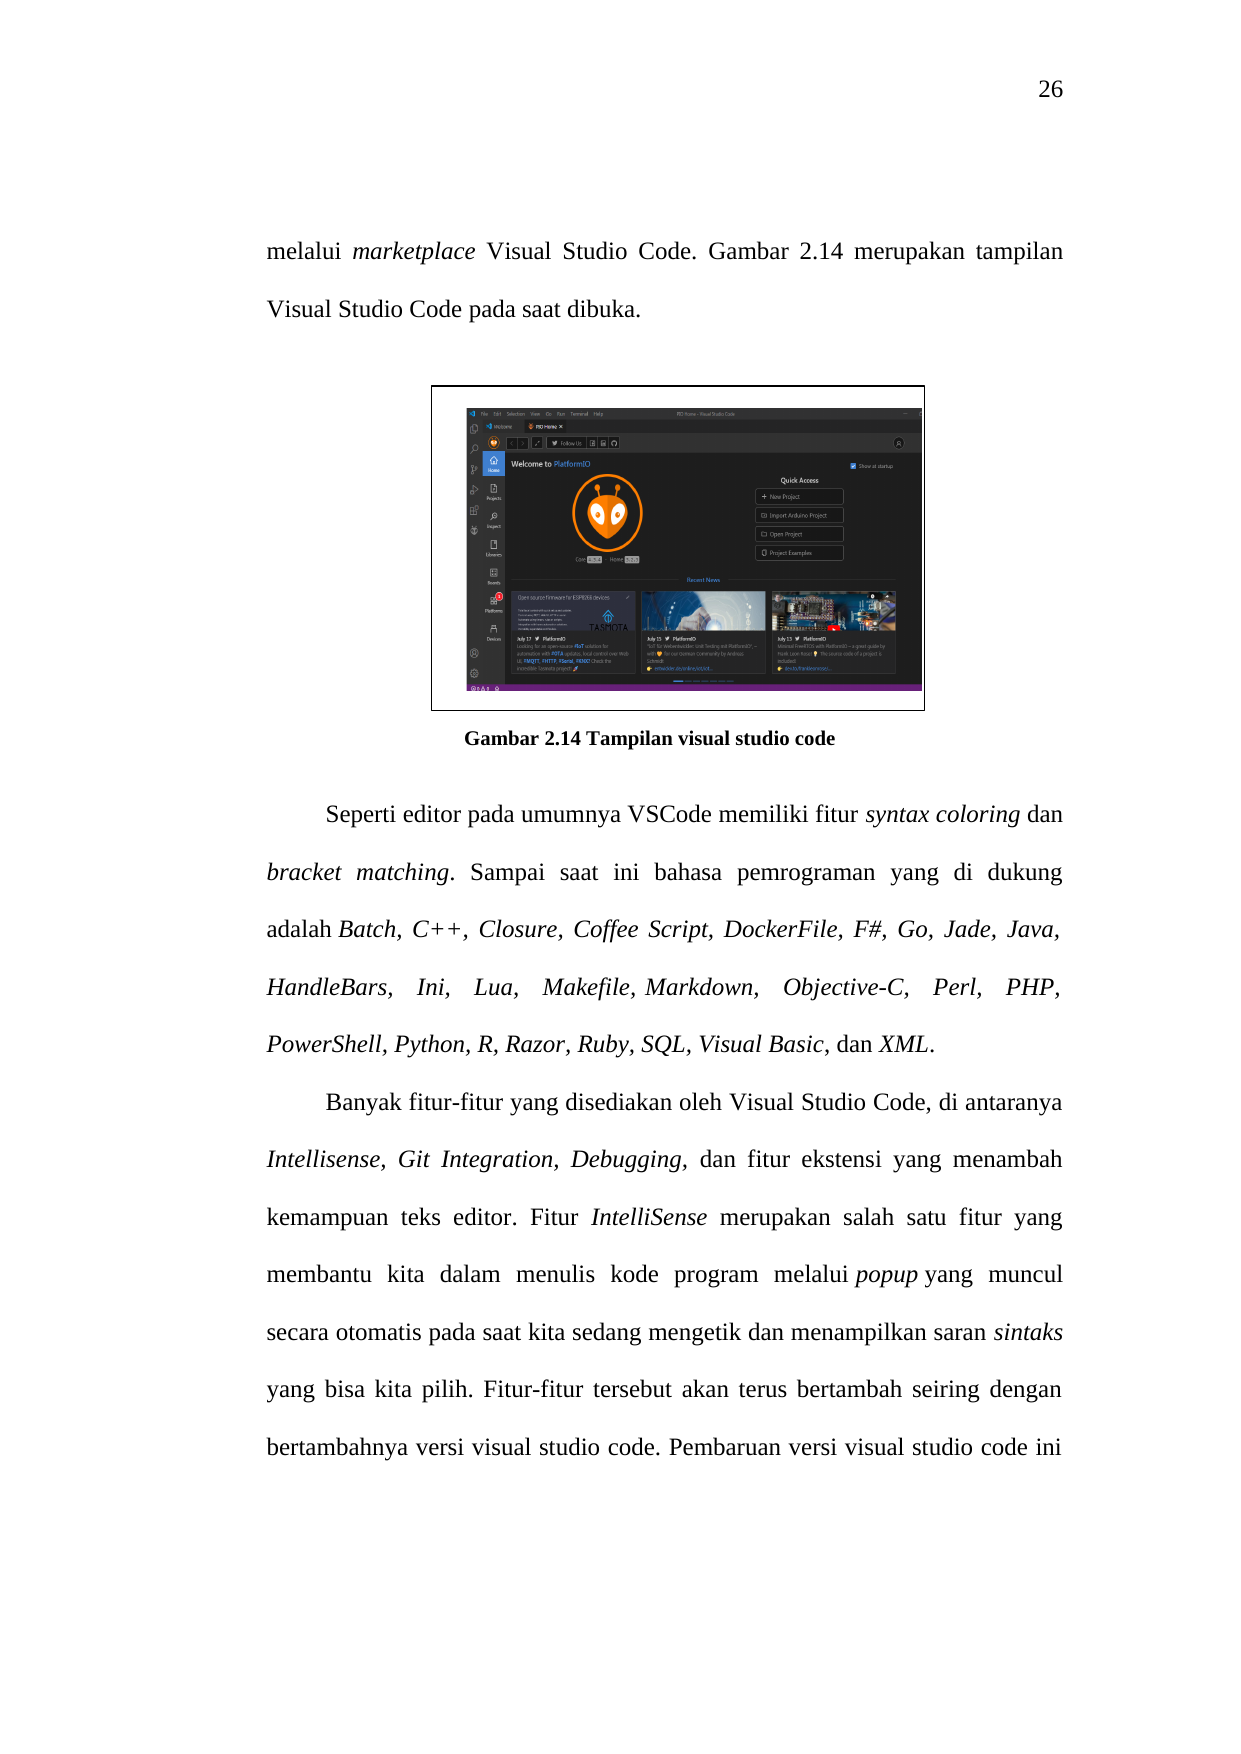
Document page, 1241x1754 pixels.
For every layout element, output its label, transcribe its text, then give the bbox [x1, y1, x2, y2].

text Seperti editor pada umumnya VSCode memiliki fitur syntax coloring dan bracket matching. Sampai saat ini bahasa pemrograman yang di dukung adalah Batch, C++, Closure, Coffee Script, DockerFile, F#, Go, Jade, Java, HandleBars, Ini, Lua, Makefile, Markdown, Objective-C, Perl, PHP, PowerShell, Python, R, Razor, Ruby, SQL, Visual Basic, dan XML. [266, 799, 1063, 1058]
picture [466, 408, 922, 691]
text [266, 236, 1063, 322]
subtitle Gambar 2.14 Tampilan visual studio code [236, 726, 1063, 750]
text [266, 1087, 1063, 1461]
